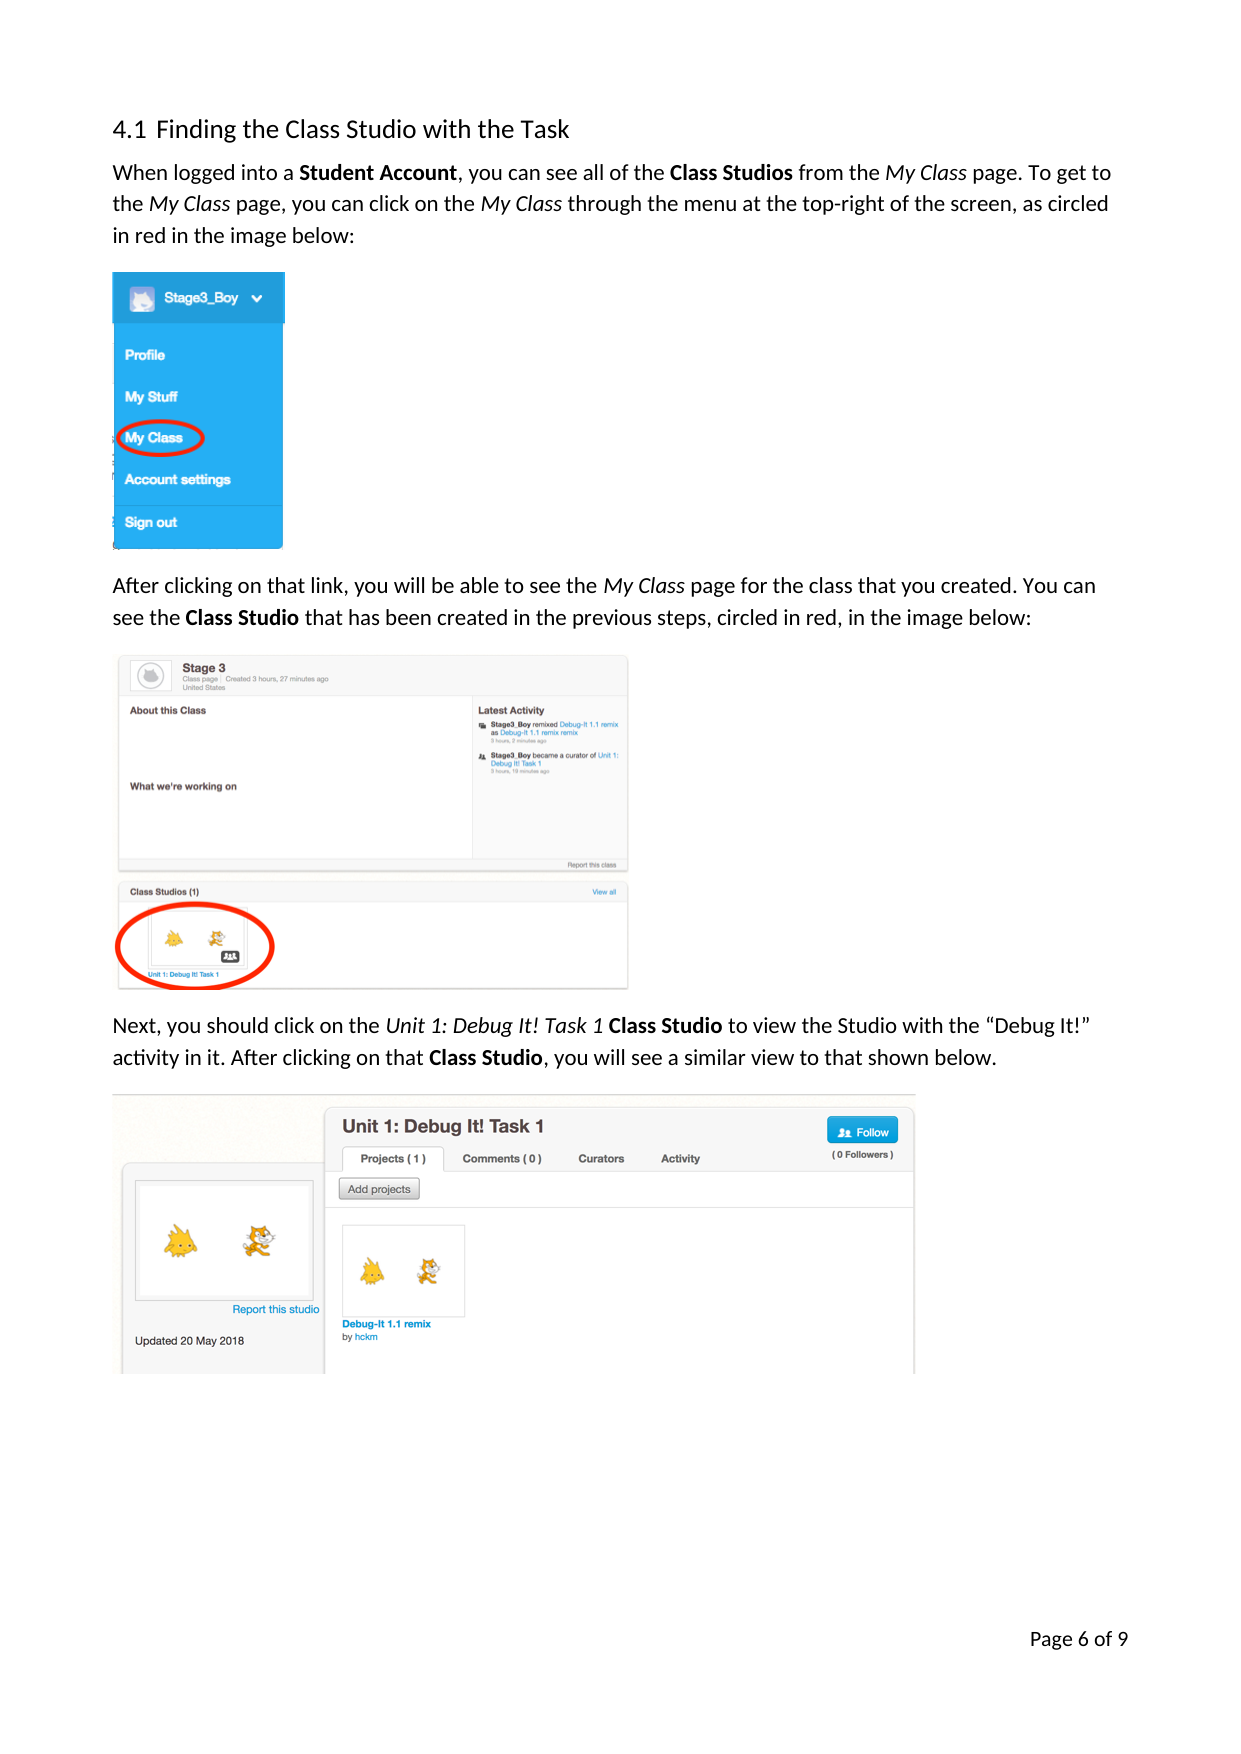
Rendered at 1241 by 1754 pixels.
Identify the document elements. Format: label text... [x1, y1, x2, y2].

picture [112, 654, 629, 990]
subtitle Finding the Class Studio with the Task [112, 112, 1128, 145]
text When logged into a Student Account, you can see all of the Class Studios from the My Class page. To get to the My Class page, you can click on the My Class through the menu at the top-right of the screen, as circled in red in the image below: [112, 158, 1128, 249]
picture [112, 272, 285, 550]
picture [112, 1094, 916, 1374]
text After clicking on that link, you will be able to see the My Class page for the class that you created. You can see the Class Studio that has been created in the previous steps, circled in red, in the image below: [112, 572, 1128, 631]
text Next, you should click on the Unit 1: Debug It! Task 1 Class Studio to view the Studio with the “Debug It!” activity in it. After clicking on that Class Studio, you will see a similar view to that shown below. [112, 1012, 1128, 1072]
